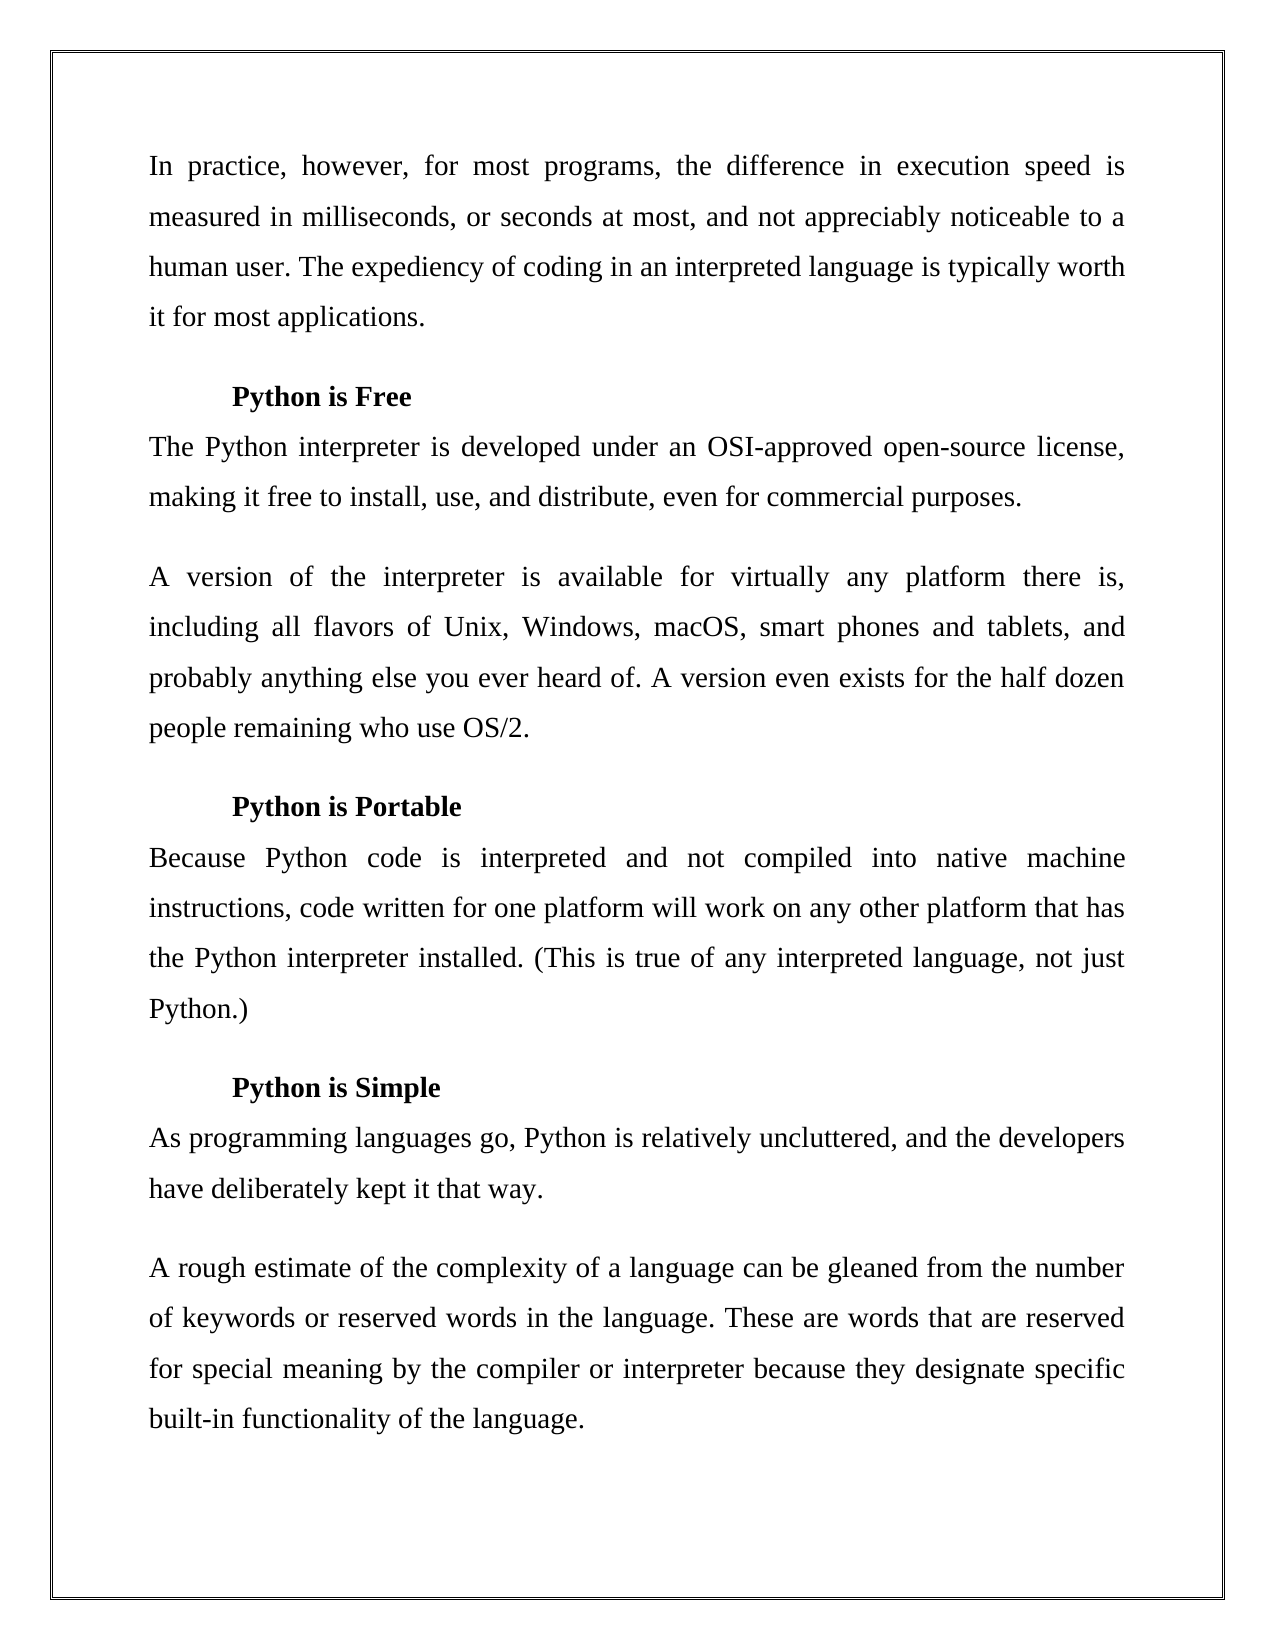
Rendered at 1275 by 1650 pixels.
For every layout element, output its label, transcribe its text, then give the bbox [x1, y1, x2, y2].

text A rough estimate of the complexity of a language can be gleaned from the number of keywords or reserved words in the language. These are words that are reserved for special meaning by the compiler or interpreter because they designate specific built-in functionality of the language. [148, 1250, 1126, 1435]
subtitle Python is Free [232, 379, 983, 412]
text Because Python code is interpreted and not compiled into native machine instructions, code written for one platform will work on any other platform that has the Python interpreter installed. (This is true of any interpreted language, not just Python.) [148, 840, 1126, 1024]
text As programming languages go, Python is relatively uncluttered, and the developers have deliberately kept it that way. [148, 1121, 1126, 1204]
subtitle Python is Portable [232, 789, 983, 823]
subtitle Python is Simple [232, 1070, 983, 1104]
text The Python interpreter is developed under an OSI-approved open-source license, making it free to install, use, and distribute, even for commercial purposes. [148, 429, 1126, 513]
text In practice, however, for most programs, the difference in execution speed is measured in milliseconds, or seconds at most, and not appreciably noticeable to a human user. The expediency of coding in an interpreted language is typically worth it for most applications. [148, 148, 1126, 333]
text A version of the interpreter is available for virtually any platform there is, including all flavors of Unix, Windows, macOS, smart phones and tablets, and probably anything else you ever heard of. A version even exists for the half dozen people remaining who use OS/2. [148, 559, 1126, 743]
